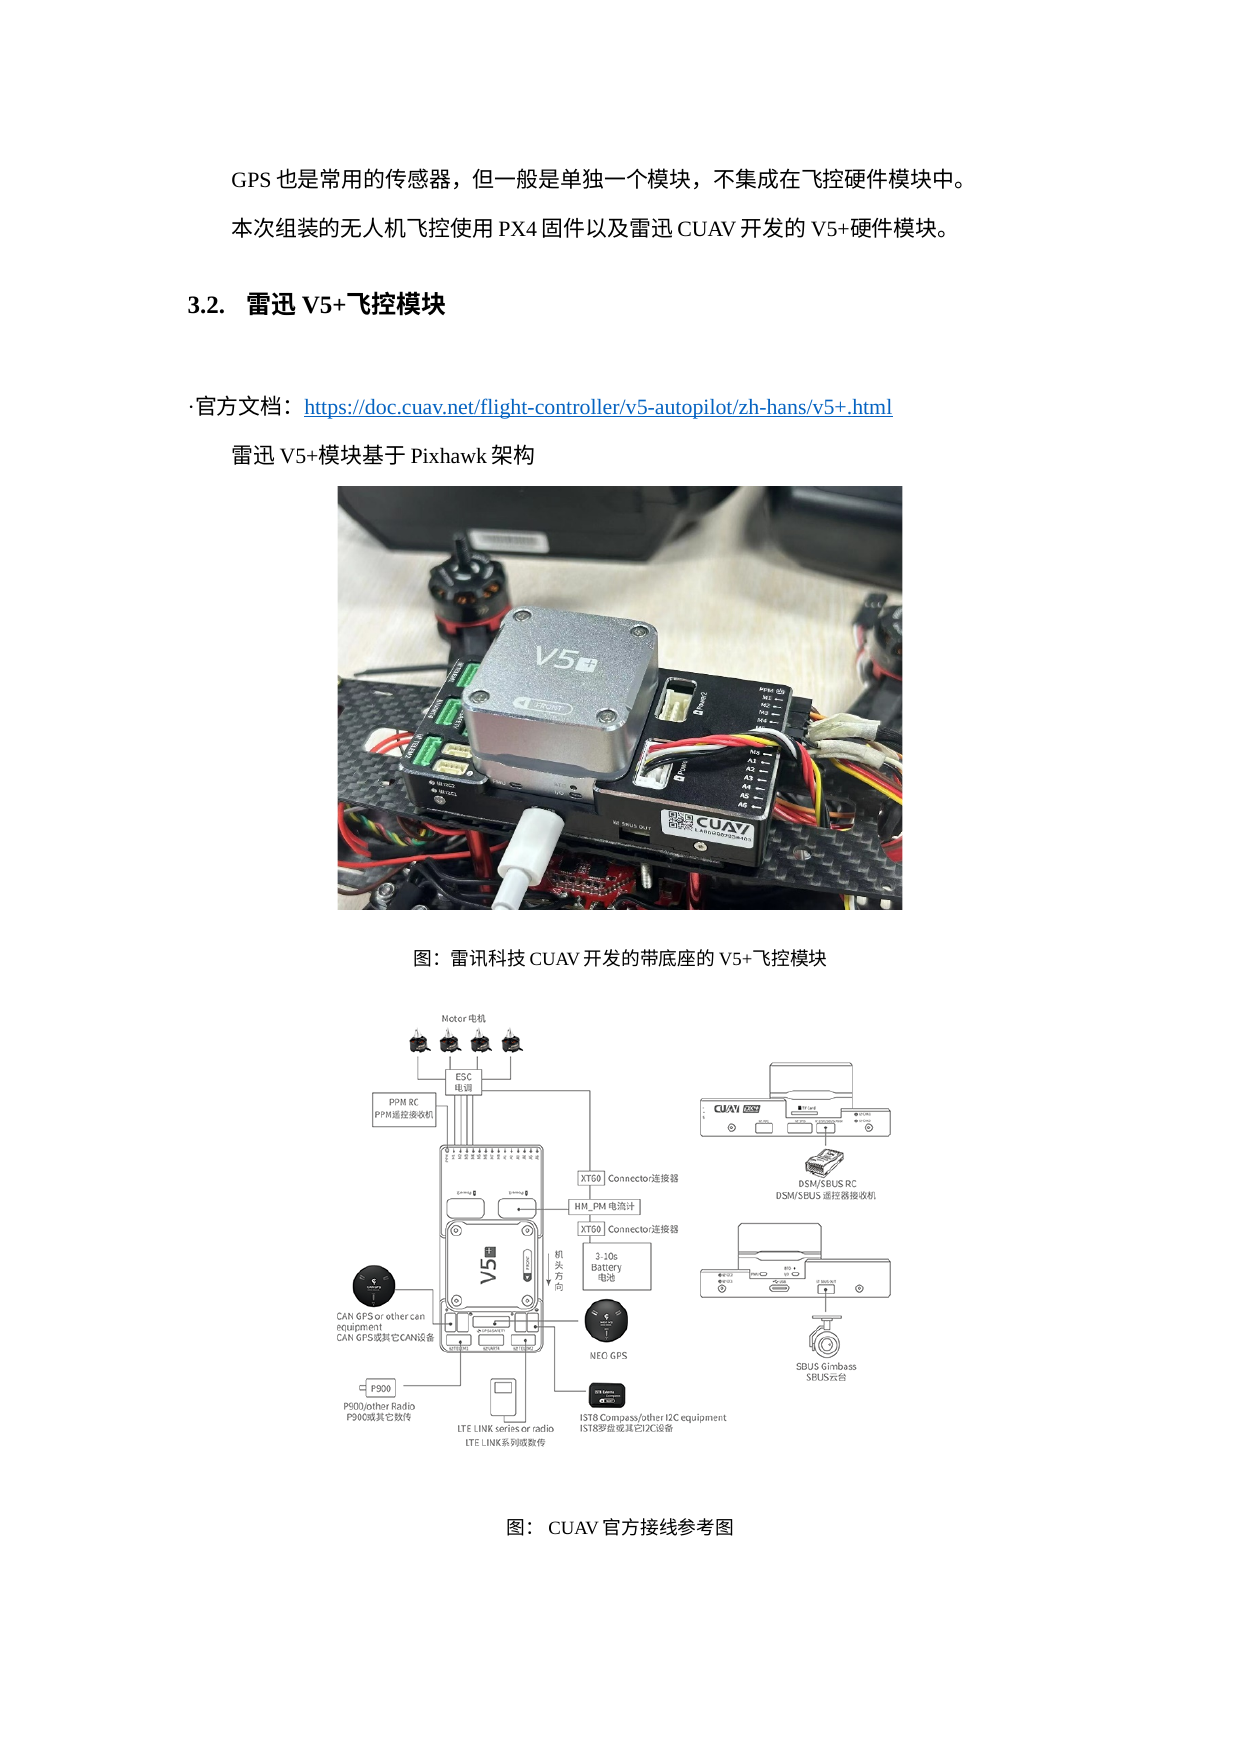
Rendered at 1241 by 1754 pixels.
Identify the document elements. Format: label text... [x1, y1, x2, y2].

text 雷迅V5+模块基于Pixhawk架构 [187, 438, 1053, 470]
text 图： CUAV官方接线参考图 [187, 1510, 1053, 1543]
picture [309, 990, 932, 1482]
text ·官方文档：https://doc.cuav.net/flight-controller/v5-autopilot/zh-hans/v5+.html [187, 389, 1053, 421]
text 本次组装的无人机飞控使用PX4固件以及雷迅CUAV开发的V5+硬件模块。 [187, 211, 1053, 243]
text GPS也是常用的传感器，但一般是单独一个模块，不集成在飞控硬件模块中。 [187, 162, 1053, 194]
subtitle 雷迅V5+飞控模块 [187, 270, 1053, 335]
text 图：雷讯科技CUAV开发的带底座的V5+飞控模块 [187, 941, 1053, 974]
picture [337, 486, 903, 910]
